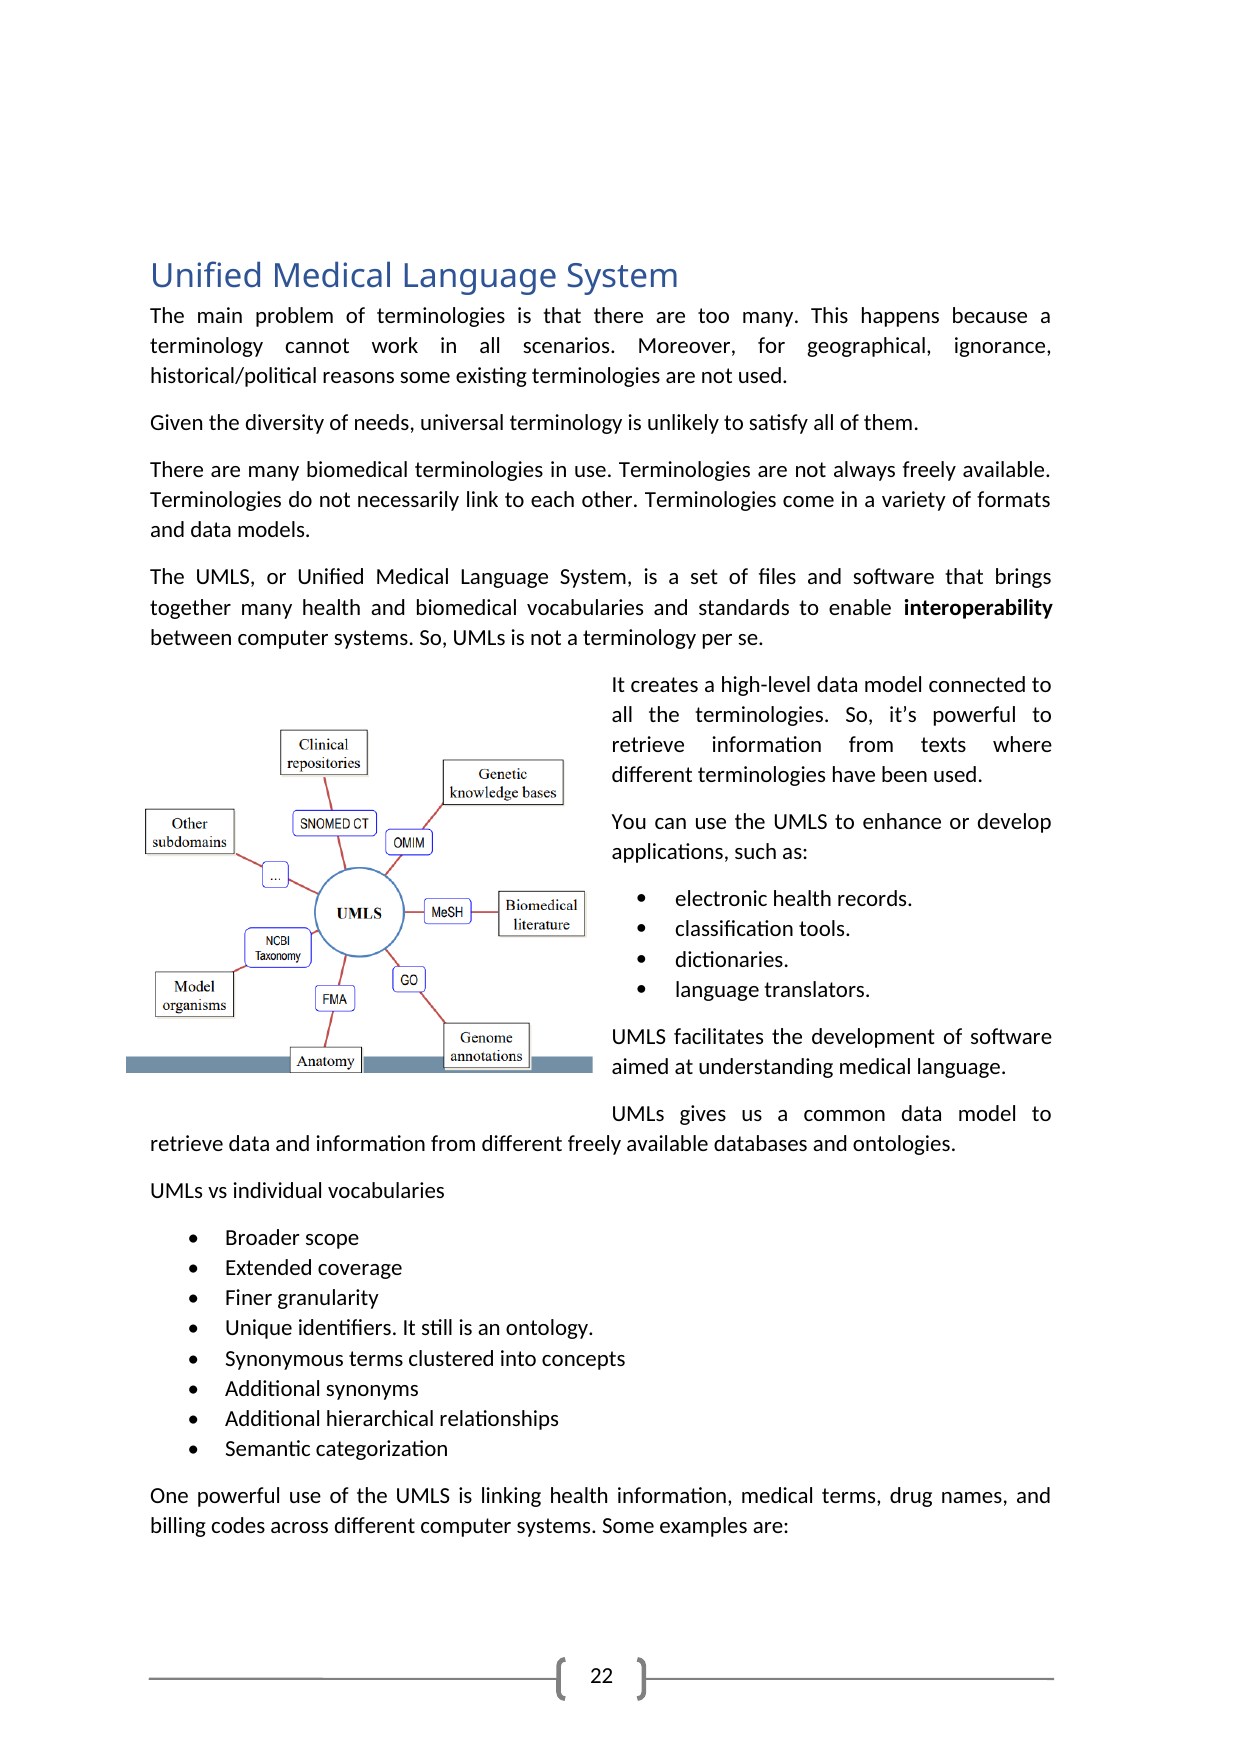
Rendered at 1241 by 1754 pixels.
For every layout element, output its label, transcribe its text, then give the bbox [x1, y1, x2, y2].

text You can use the UMLS to enhance or develop applications, such as: [593, 807, 1053, 866]
subtitle Unified Medical Language System [150, 252, 1053, 297]
text It creates a high-level data model connected to all the terminologies. So, it’s powerful to retrieve information from texts where different terminologies have been used. [150, 670, 1053, 788]
list Finer granularity [187, 1283, 1053, 1311]
list classification tools. [637, 914, 1053, 943]
list Semantic categorization [187, 1434, 1053, 1462]
text The main problem of terminologies is that there are too many. This happens because a terminology cannot work in all scenarios. Moreover, for geographical, ignorance, historical/political reasons some existing terminologies are not used. [150, 301, 1053, 389]
list electronic health records. [637, 884, 1053, 912]
list dictionaries. [637, 945, 1053, 973]
picture [125, 724, 593, 1073]
text One powerful use of the UMLS is linking health information, medical terms, drug names, and billing codes across different computer systems. Some examples are: [150, 1481, 1053, 1539]
text The UMLS, or Unified Medical Language System, is a set of files and software that brings together many health and biomedical vocabularies and standards to enable interoperability between computer systems. So, UMLs is not a terminology per se. [150, 562, 1053, 651]
list Broader scope [187, 1223, 1053, 1251]
text UMLs gives us a common data model to retrieve data and information from different freely available databases and ontologies. [150, 1099, 1053, 1157]
text UMLS facilitates the development of software aimed at understanding medical language. [150, 1022, 1053, 1080]
list Additional synonyms [187, 1374, 1053, 1402]
list Extended coverage [187, 1253, 1053, 1281]
list Synonymous terms clustered into concepts [187, 1344, 1053, 1372]
text Given the diversity of needs, universal terminology is unlikely to satisfy all of them. [150, 408, 1053, 436]
list Unique identifiers. It still is an ontology. [187, 1313, 1053, 1342]
list language translators. [637, 975, 1053, 1003]
text There are many biomedical terminologies in use. Terminologies are not always freely available. Terminologies do not necessarily link to each other. Terminologies come in a variety of formats and data models. [150, 455, 1053, 544]
text UMLs vs individual vocabularies [150, 1176, 1053, 1204]
list Additional hierarchical relationships [187, 1404, 1053, 1432]
